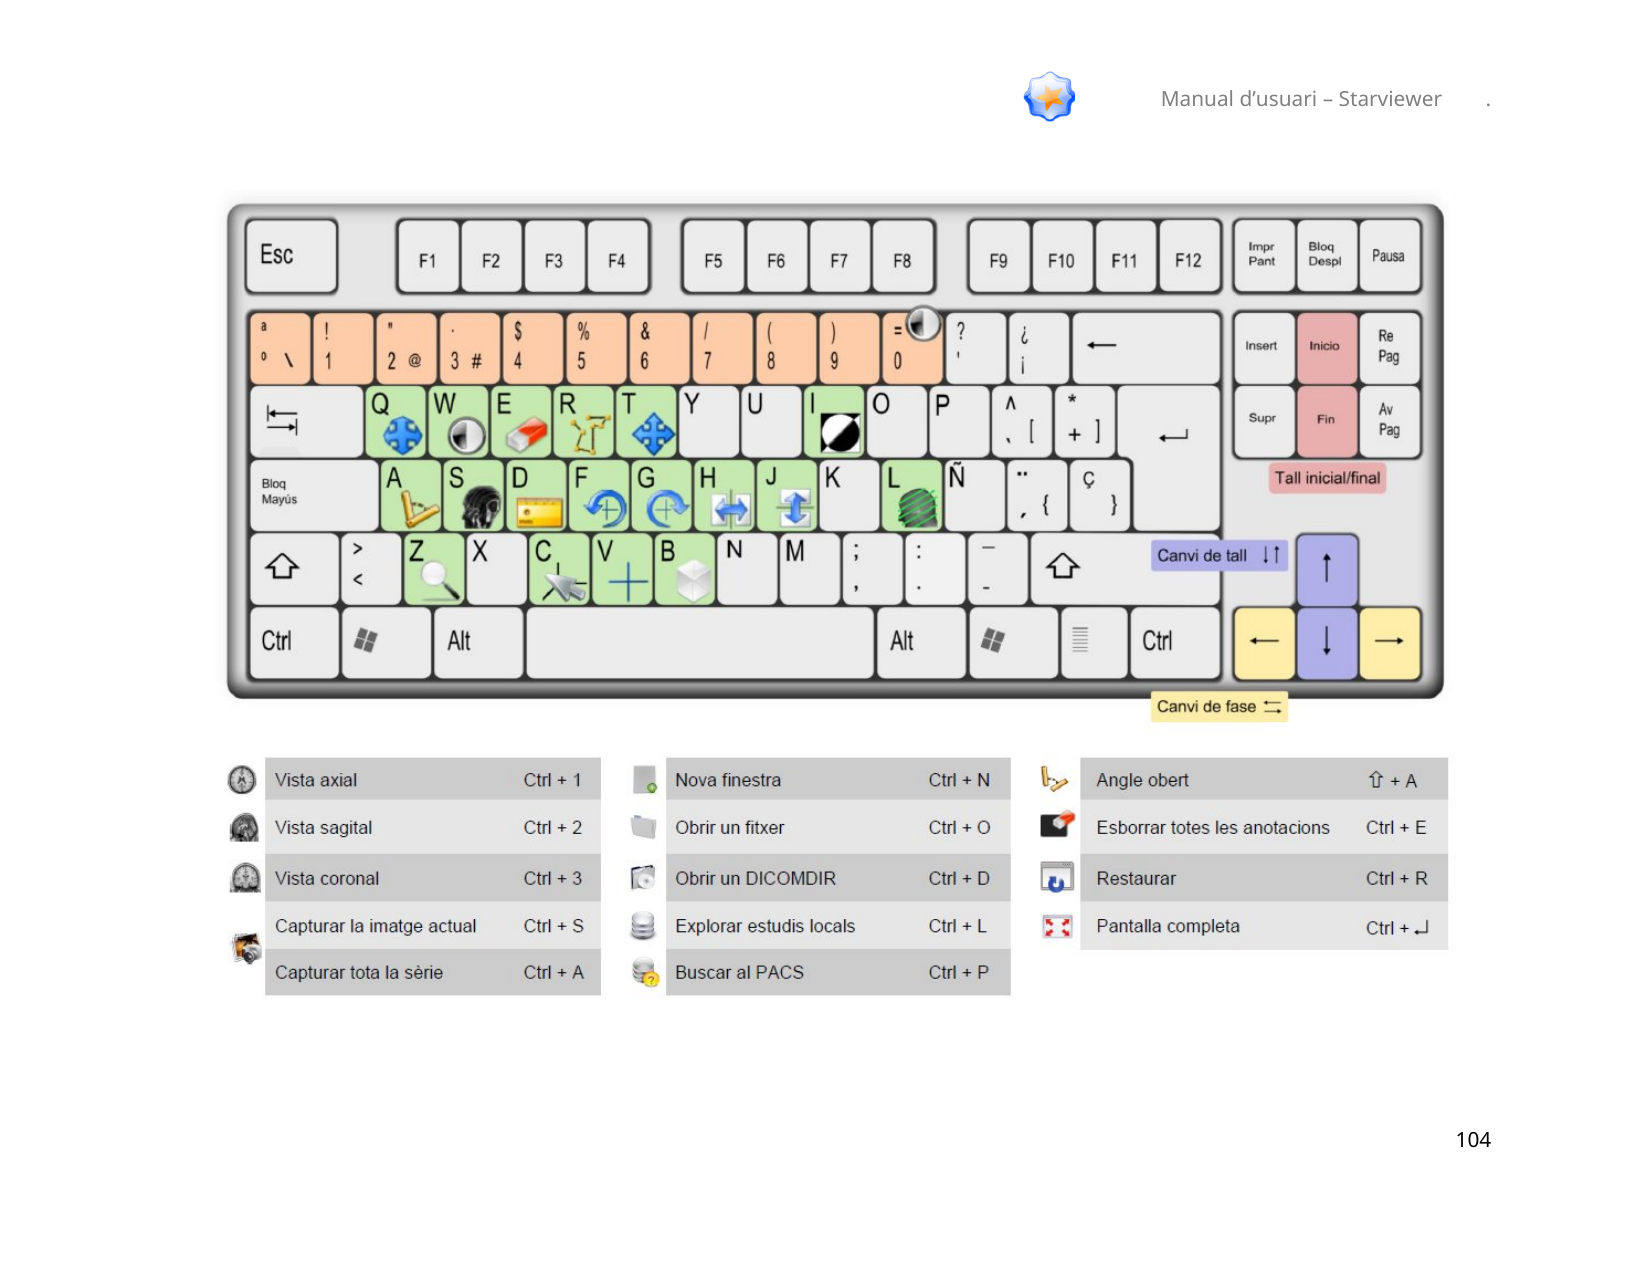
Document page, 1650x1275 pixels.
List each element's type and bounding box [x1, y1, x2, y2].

picture [1023, 71, 1075, 122]
picture [210, 187, 1467, 1012]
